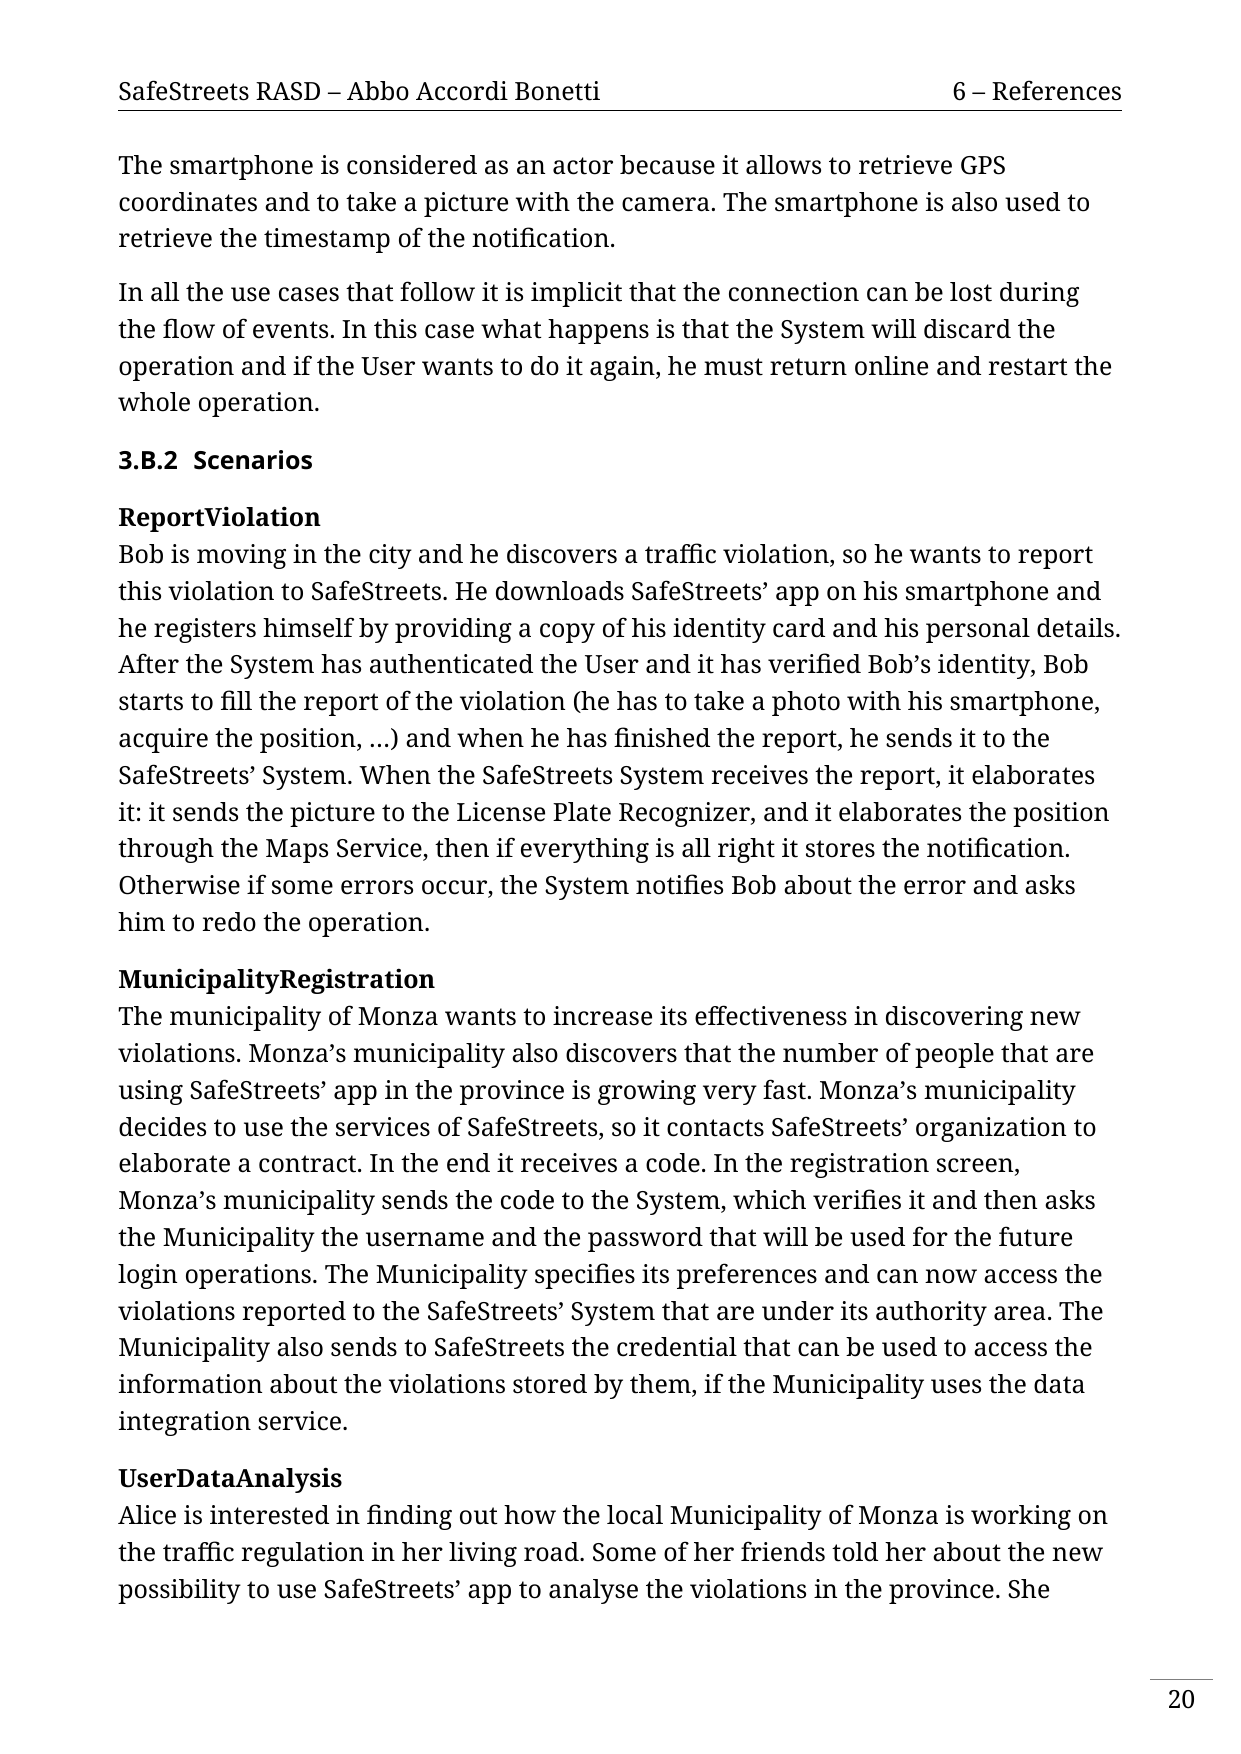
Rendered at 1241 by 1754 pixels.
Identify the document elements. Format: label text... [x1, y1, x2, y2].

text The smartphone is considered as an actor because it allows to retrieve GPS coordinates and to take a picture with the camera. The smartphone is also used to retrieve the timestamp of the notification. [118, 148, 1122, 255]
text In all the use cases that follow it is implicit that the connection can be lost during the flow of events. In this case what happens is that the System will discard the operation and if the User wants to do it again, he must return online and restart the whole operation. [118, 274, 1122, 419]
subtitle ReportViolation [118, 500, 1122, 534]
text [118, 1498, 1122, 1605]
text Bob is moving in the city and he discovers a traffic violation, so he wants to report this violation to SafeStreets. He downloads SafeStreets’ app on his smartphone and he registers himself by providing a copy of his identity card and his personal details. After the System has authenticated the User and it has verified Bob’s identity, Bob starts to fill the report of the violation (he has to take a photo with his smartphone, acquire the position, …) and when he has finished the report, he sends it to the SafeStreets’ System. When the SafeStreets System receives the report, it elaborates it: it sends the picture to the License Plate Recognizer, and it elaborates the position through the Maps Service, then if everything is all right it stores the notification. Otherwise if some errors occur, the System notifies Bob about the error and asks him to redo the operation. [118, 537, 1122, 939]
subtitle MunicipalityRegistration [118, 962, 1122, 996]
subtitle UserDataAnalysis [118, 1461, 1122, 1495]
text The municipality of Monza wants to increase its effectiveness in discovering new violations. Monza’s municipality also discovers that the number of people that are using SafeStreets’ app in the province is growing very fast. Monza’s municipality decides to use the services of SafeStreets, so it contacts SafeStreets’ organization to elaborate a contract. In the end it receives a code. In the registration screen, Monza’s municipality sends the code to the System, which verifies it and then asks the Municipality the username and the password that will be used for the future login operations. The Municipality specifies its preferences and can now access the violations reported to the SafeStreets’ System that are under its authority area. The Municipality also sends to SafeStreets the credential that can be used to access the information about the violations stored by them, if the Municipality uses the data integration service. [118, 999, 1122, 1437]
subtitle Scenarios [118, 442, 1122, 477]
